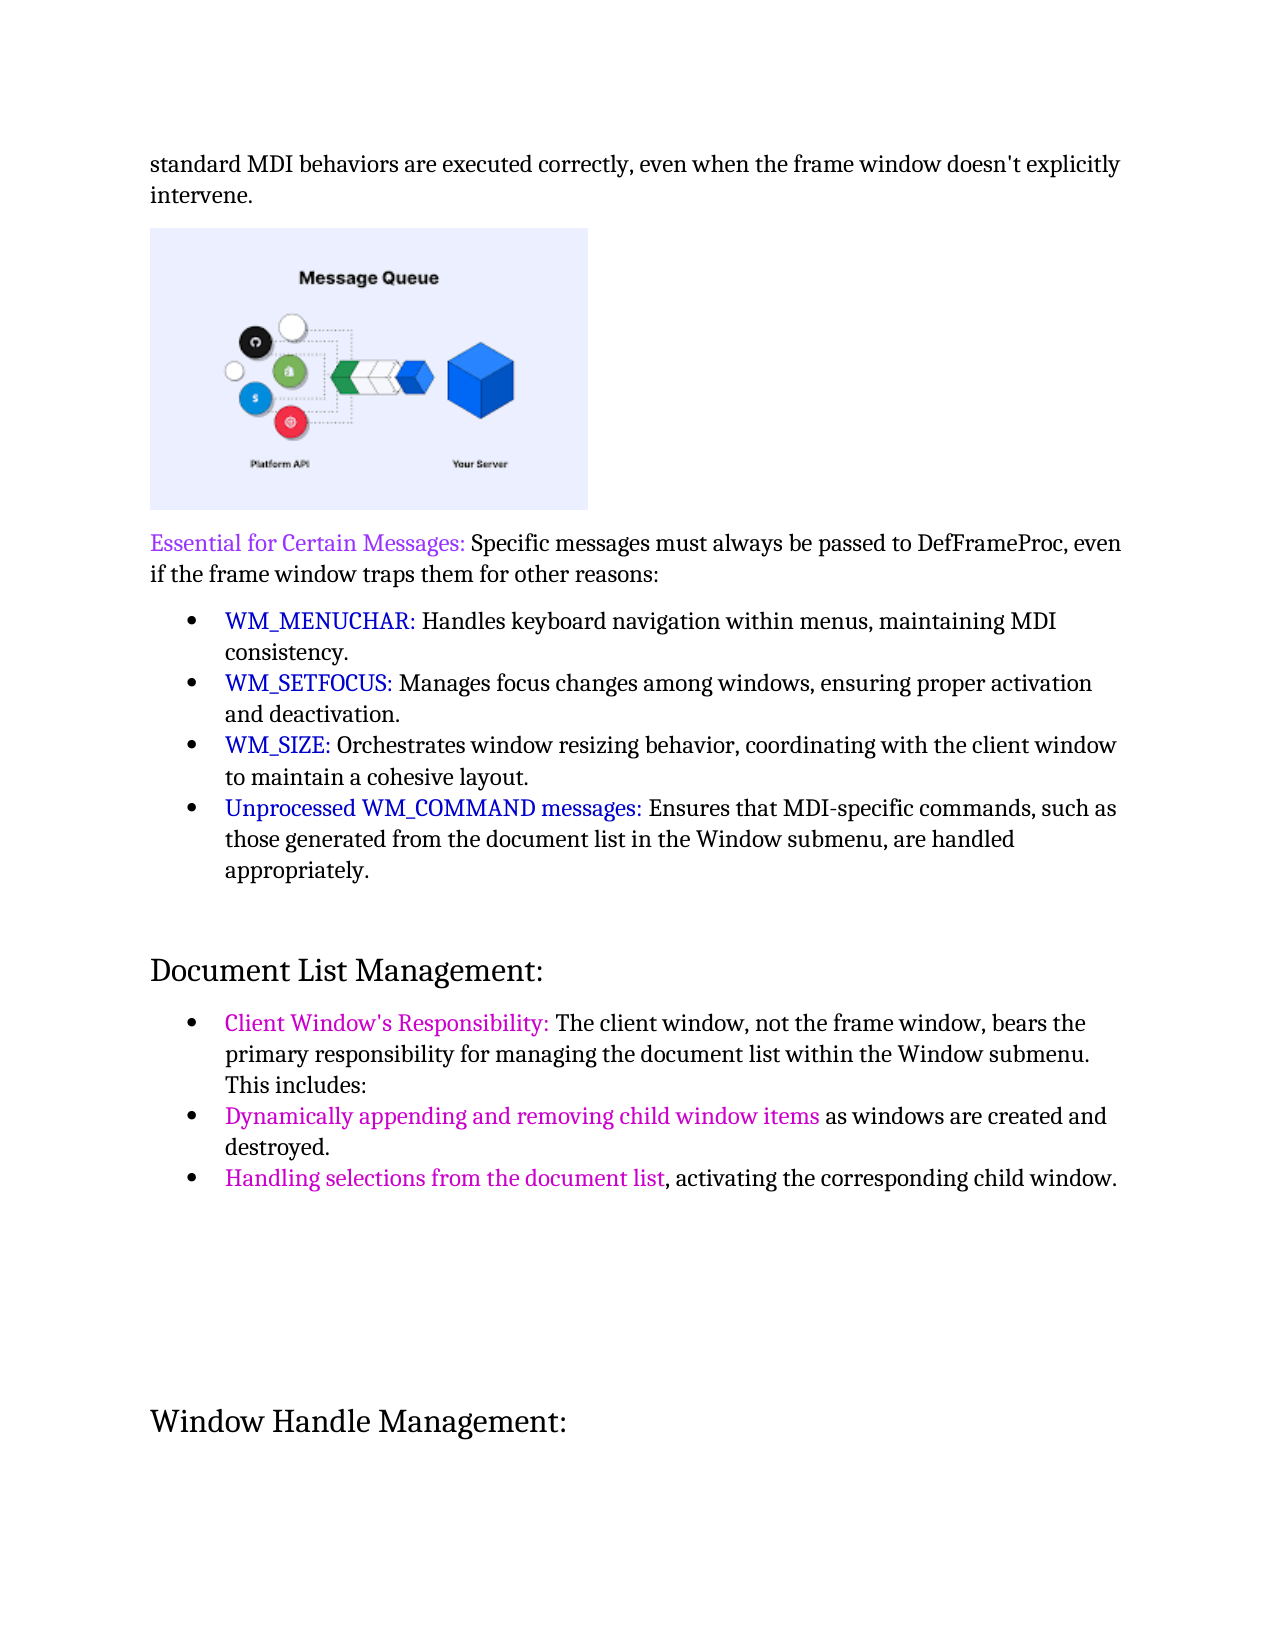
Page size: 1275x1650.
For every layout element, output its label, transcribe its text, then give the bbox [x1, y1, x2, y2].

list Unprocessed WM_COMMAND messages: Ensures that MDI-specific commands, such as those generated from the document list in the Window submenu, are handled appropriately. [187, 793, 1125, 884]
list WM_MENUCHAR: Handles keyboard navigation within menus, maintaining MDI consistency. [187, 607, 1125, 667]
list WM_SIZE: Orchestrates window resizing behavior, coordinating with the client window to maintain a cohesive layout. [187, 731, 1125, 791]
text Document List Management: [150, 951, 1125, 989]
text Window Handle Management: [150, 1403, 1125, 1441]
picture [150, 228, 588, 510]
list WM_SETFOCUS: Manages focus changes among windows, ensuring proper activation and deactivation. [187, 669, 1125, 729]
list Client Window's Responsibility: The client window, not the frame window, bears the primary responsibility for managing the document list within the Window submenu. This includes: [187, 1009, 1125, 1100]
list Handling selections from the document list, activating the corresponding child window. [187, 1164, 1125, 1193]
list Dynamically appending and removing child window items as windows are created and destroyed. [187, 1102, 1125, 1162]
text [150, 150, 1125, 210]
text Essential for Certain Messages: Specific messages must always be passed to DefFrameProc, even if the frame window traps them for other reasons: [150, 528, 1125, 588]
